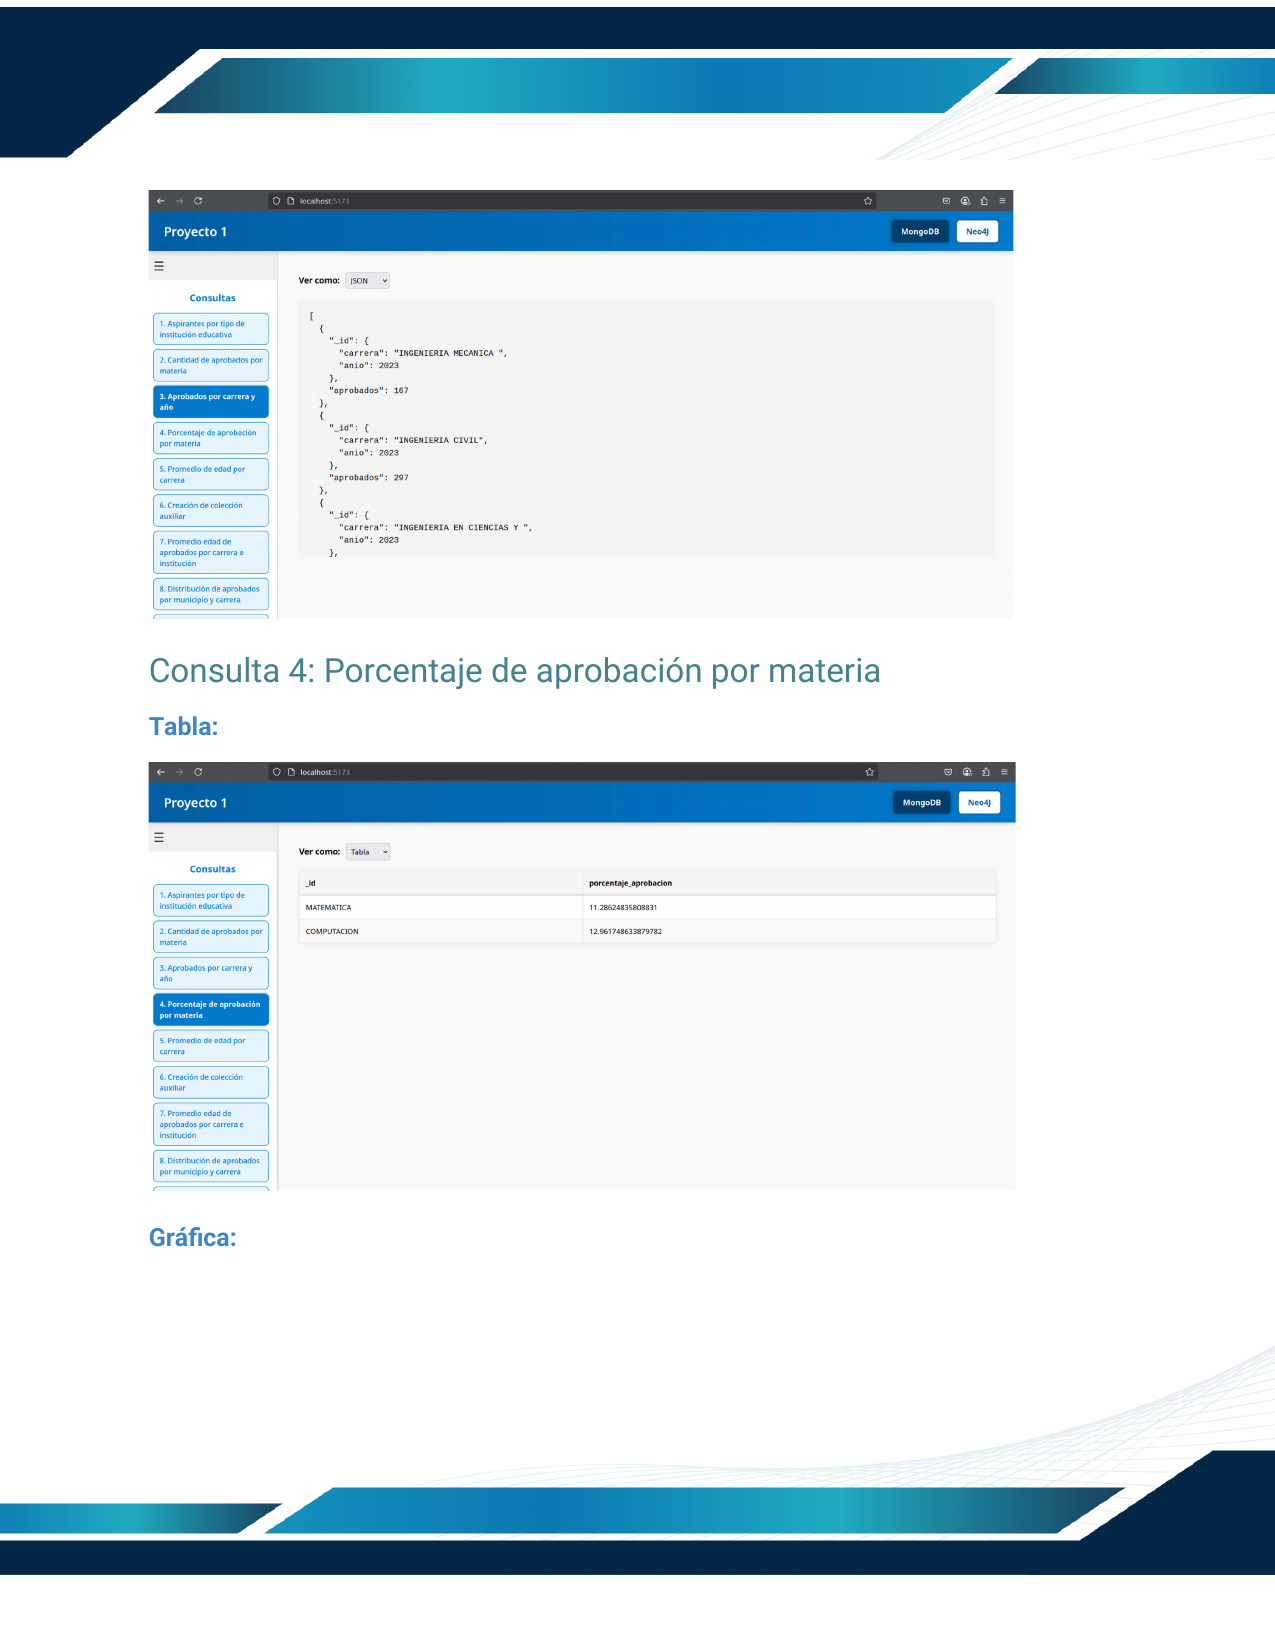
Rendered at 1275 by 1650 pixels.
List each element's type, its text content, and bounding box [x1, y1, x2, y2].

picture [0, 7, 1275, 160]
subtitle Gráfica: [148, 1223, 1125, 1253]
picture [148, 190, 1014, 619]
subtitle Tabla: [148, 712, 1125, 741]
subtitle Consulta 4: Porcentaje de aprobación por materia [148, 652, 1125, 691]
picture [0, 1346, 1275, 1575]
picture [148, 762, 1016, 1191]
